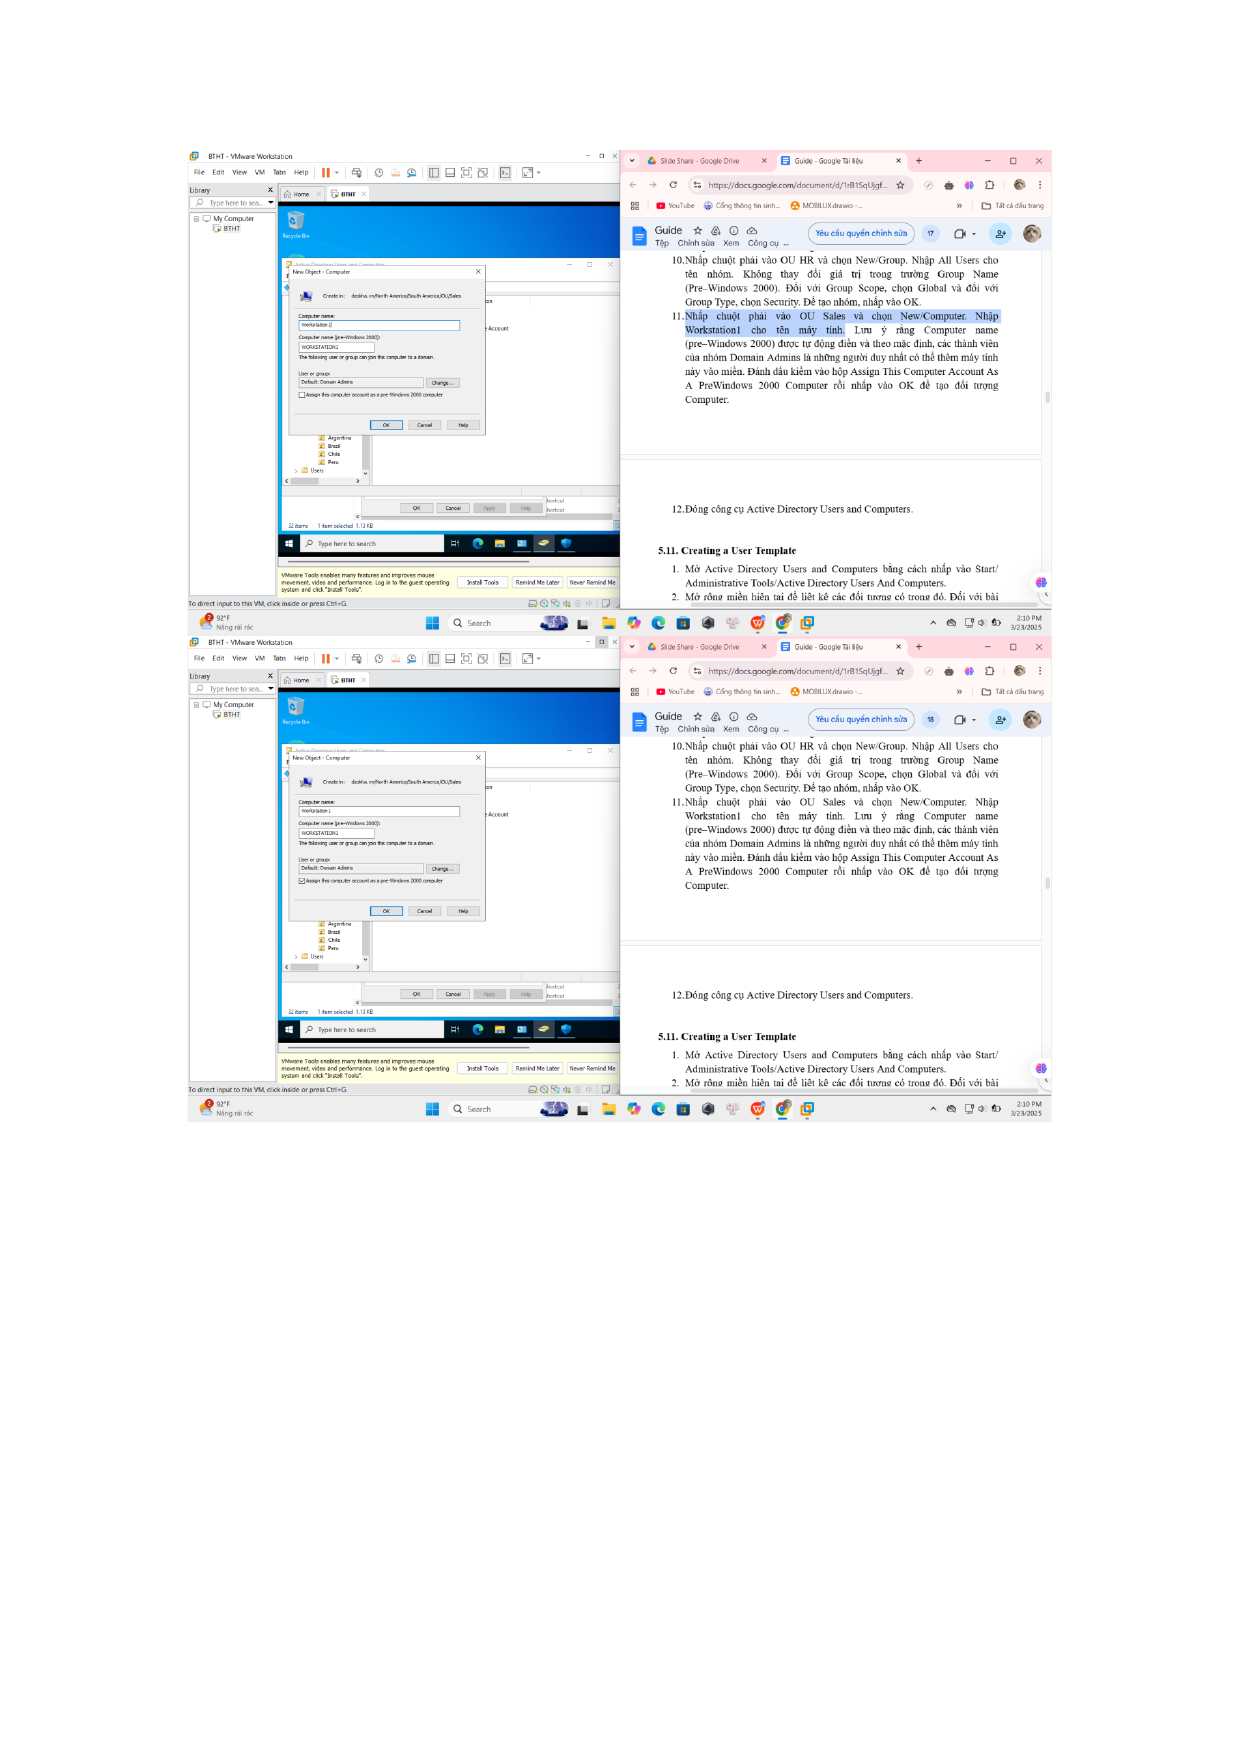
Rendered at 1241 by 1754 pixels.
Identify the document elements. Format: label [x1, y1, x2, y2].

picture [187, 150, 1052, 1122]
